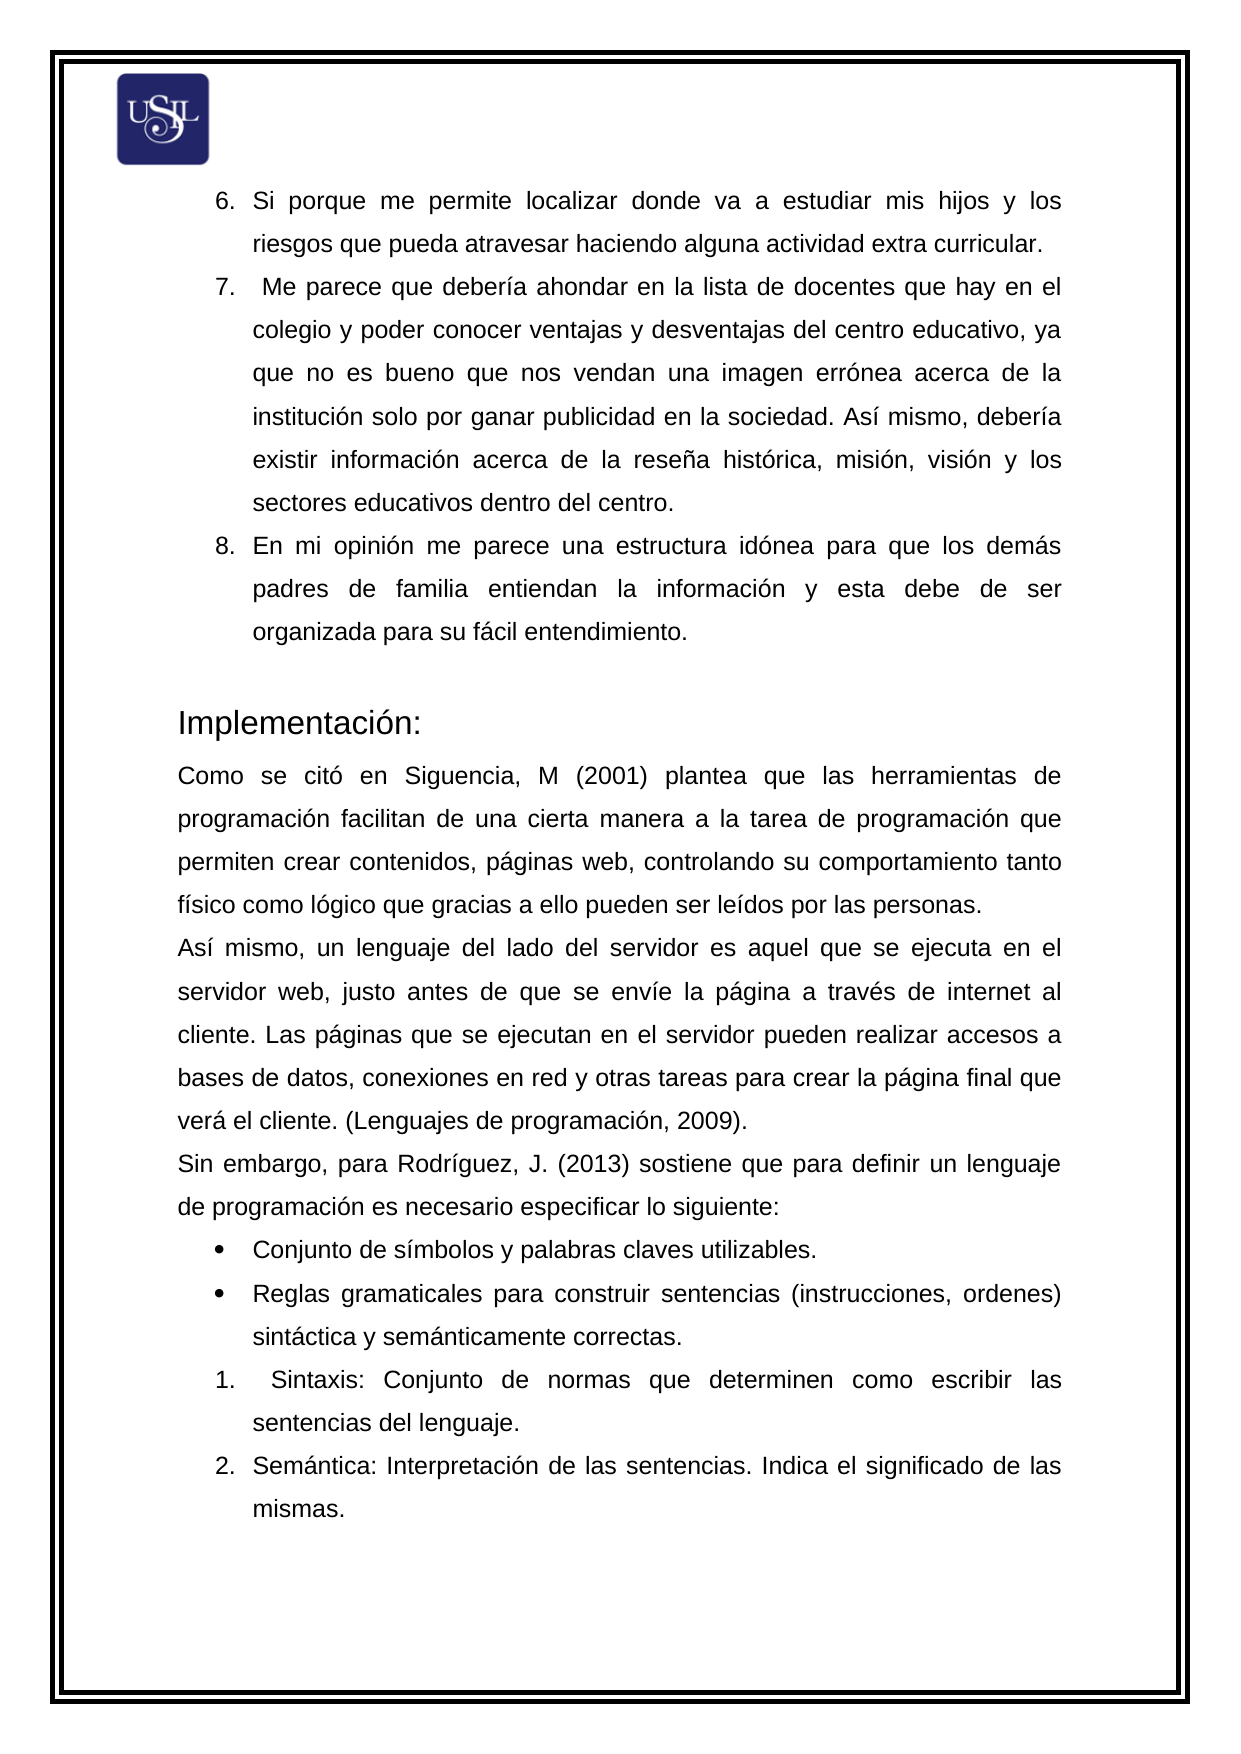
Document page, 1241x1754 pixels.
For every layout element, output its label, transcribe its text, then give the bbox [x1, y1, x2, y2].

text Implementación: [177, 703, 1063, 742]
list Reglas gramaticales para construir sentencias (instrucciones, ordenes) sintáctica y semánticamente correctas. [215, 1278, 1063, 1351]
list Semántica: Interpretación de las sentencias. Indica el significado de las mismas. [215, 1451, 1063, 1523]
list Sintaxis: Conjunto de normas que determinen como escribir las sentencias del lenguaje. [215, 1365, 1063, 1437]
list Si porque me permite localizar donde va a estudiar mis hijos y los riesgos que pueda atravesar haciendo alguna actividad extra curricular. [215, 186, 1063, 258]
text Sin embargo, para Rodríguez, J. (2013) sostiene que para definir un lenguaje de programación es necesario especificar lo siguiente: [177, 1149, 1063, 1221]
list Conjunto de símbolos y palabras claves utilizables. [215, 1235, 1063, 1264]
list Me parece que debería ahondar en la lista de docentes que hay en el colegio y poder conocer ventajas y desventajas del centro educativo, ya que no es bueno que nos vendan una imagen errónea acerca de la institución solo por ganar publicidad en la sociedad. Así mismo, debería existir información acerca de la reseña histórica, misión, visión y los sectores educativos dentro del centro. [215, 272, 1063, 516]
list En mi opinión me parece una estructura idónea para que los demás padres de familia entiendan la información y esta debe de ser organizada para su fácil entendimiento. [215, 531, 1063, 646]
picture [103, 73, 226, 170]
text Como se citó en Siguencia, M (2001) plantea que las herramientas de programación facilitan de una cierta manera a la tarea de programación que permiten crear contenidos, páginas web, controlando su comportamiento tanto físico como lógico que gracias a ello pueden ser leídos por las personas. [177, 761, 1063, 919]
text Así mismo, un lenguaje del lado del servidor es aquel que se ejecuta en el servidor web, justo antes de que se envíe la página a través de internet al cliente. Las páginas que se ejecutan en el servidor pueden realizar accesos a bases de datos, conexiones en red y otras tareas para crear la página final que verá el cliente. (Lenguajes de programación, 2009). [177, 933, 1063, 1135]
